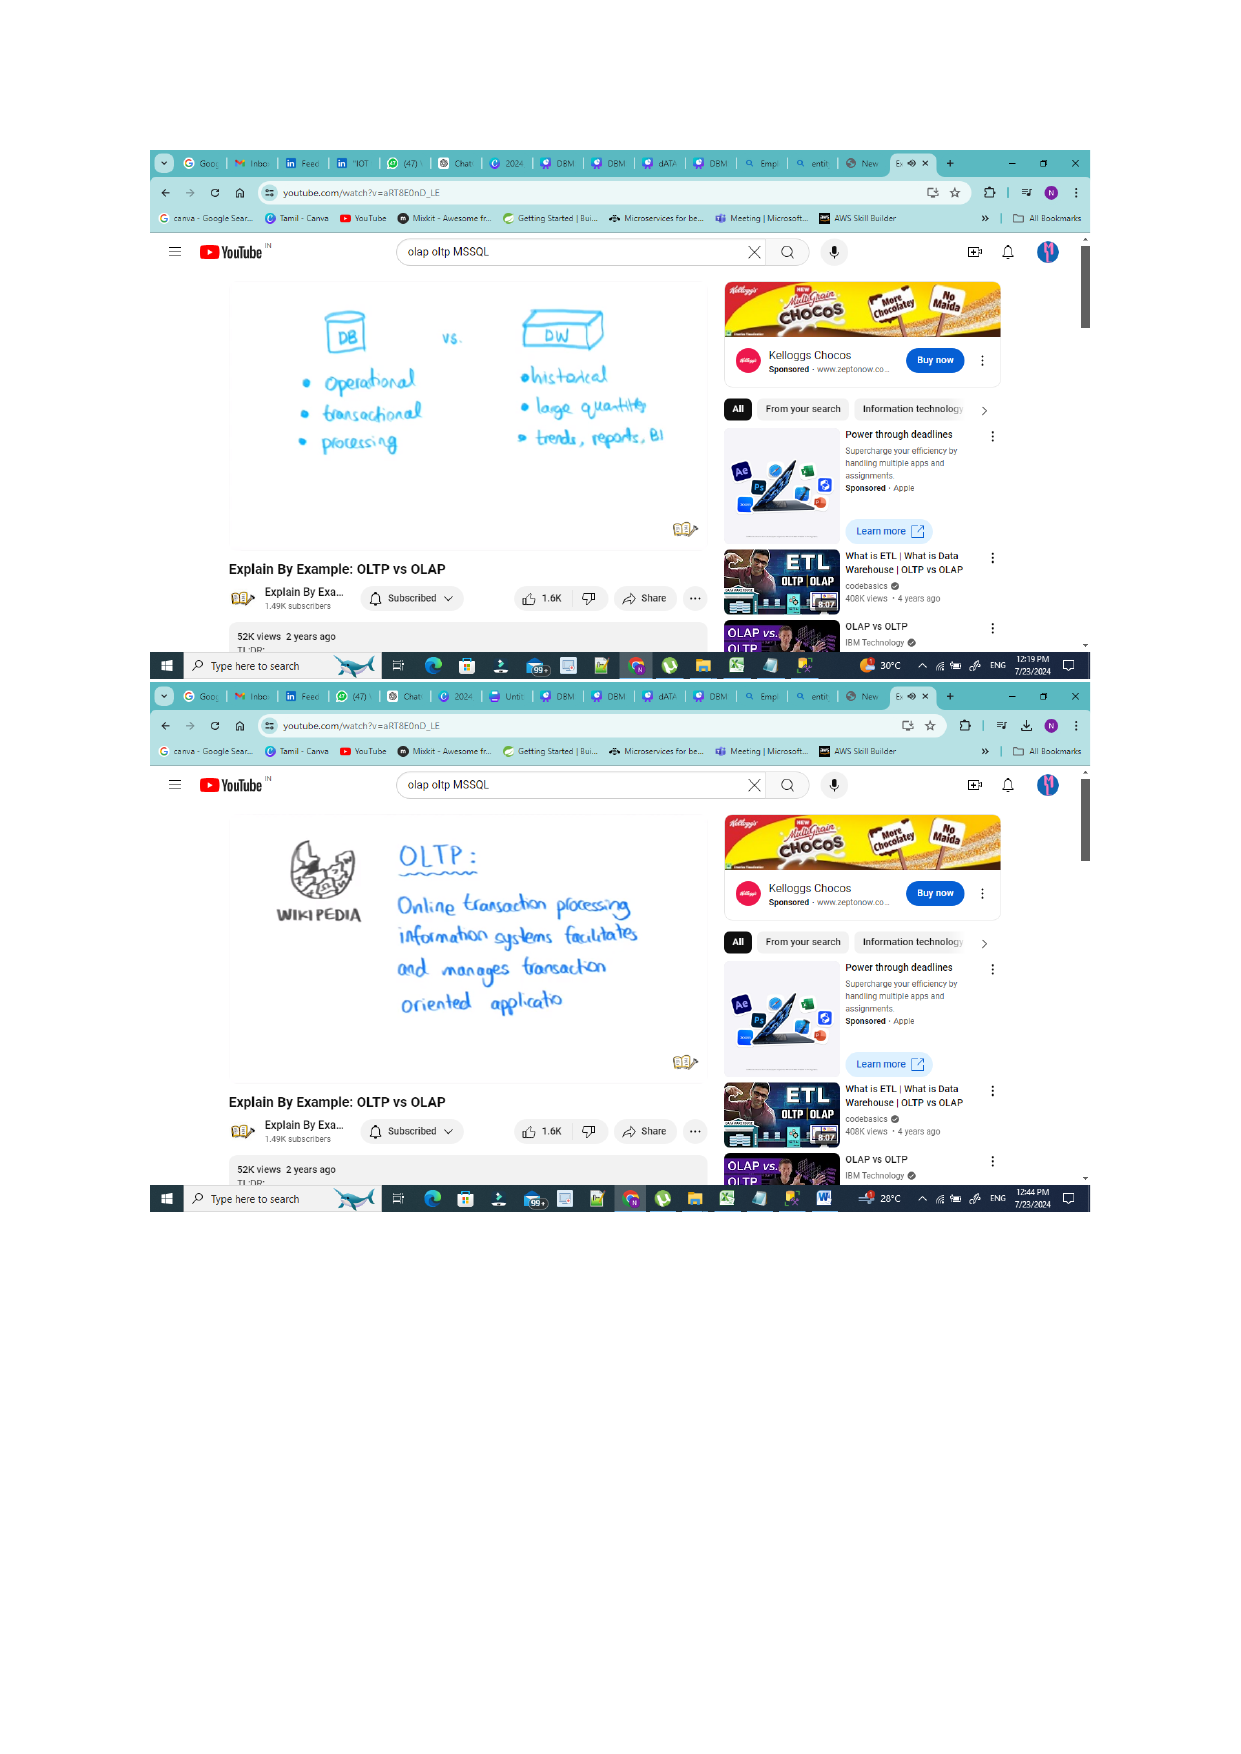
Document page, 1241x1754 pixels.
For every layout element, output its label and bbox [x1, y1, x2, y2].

picture [150, 682, 1091, 1212]
picture [150, 150, 1091, 679]
